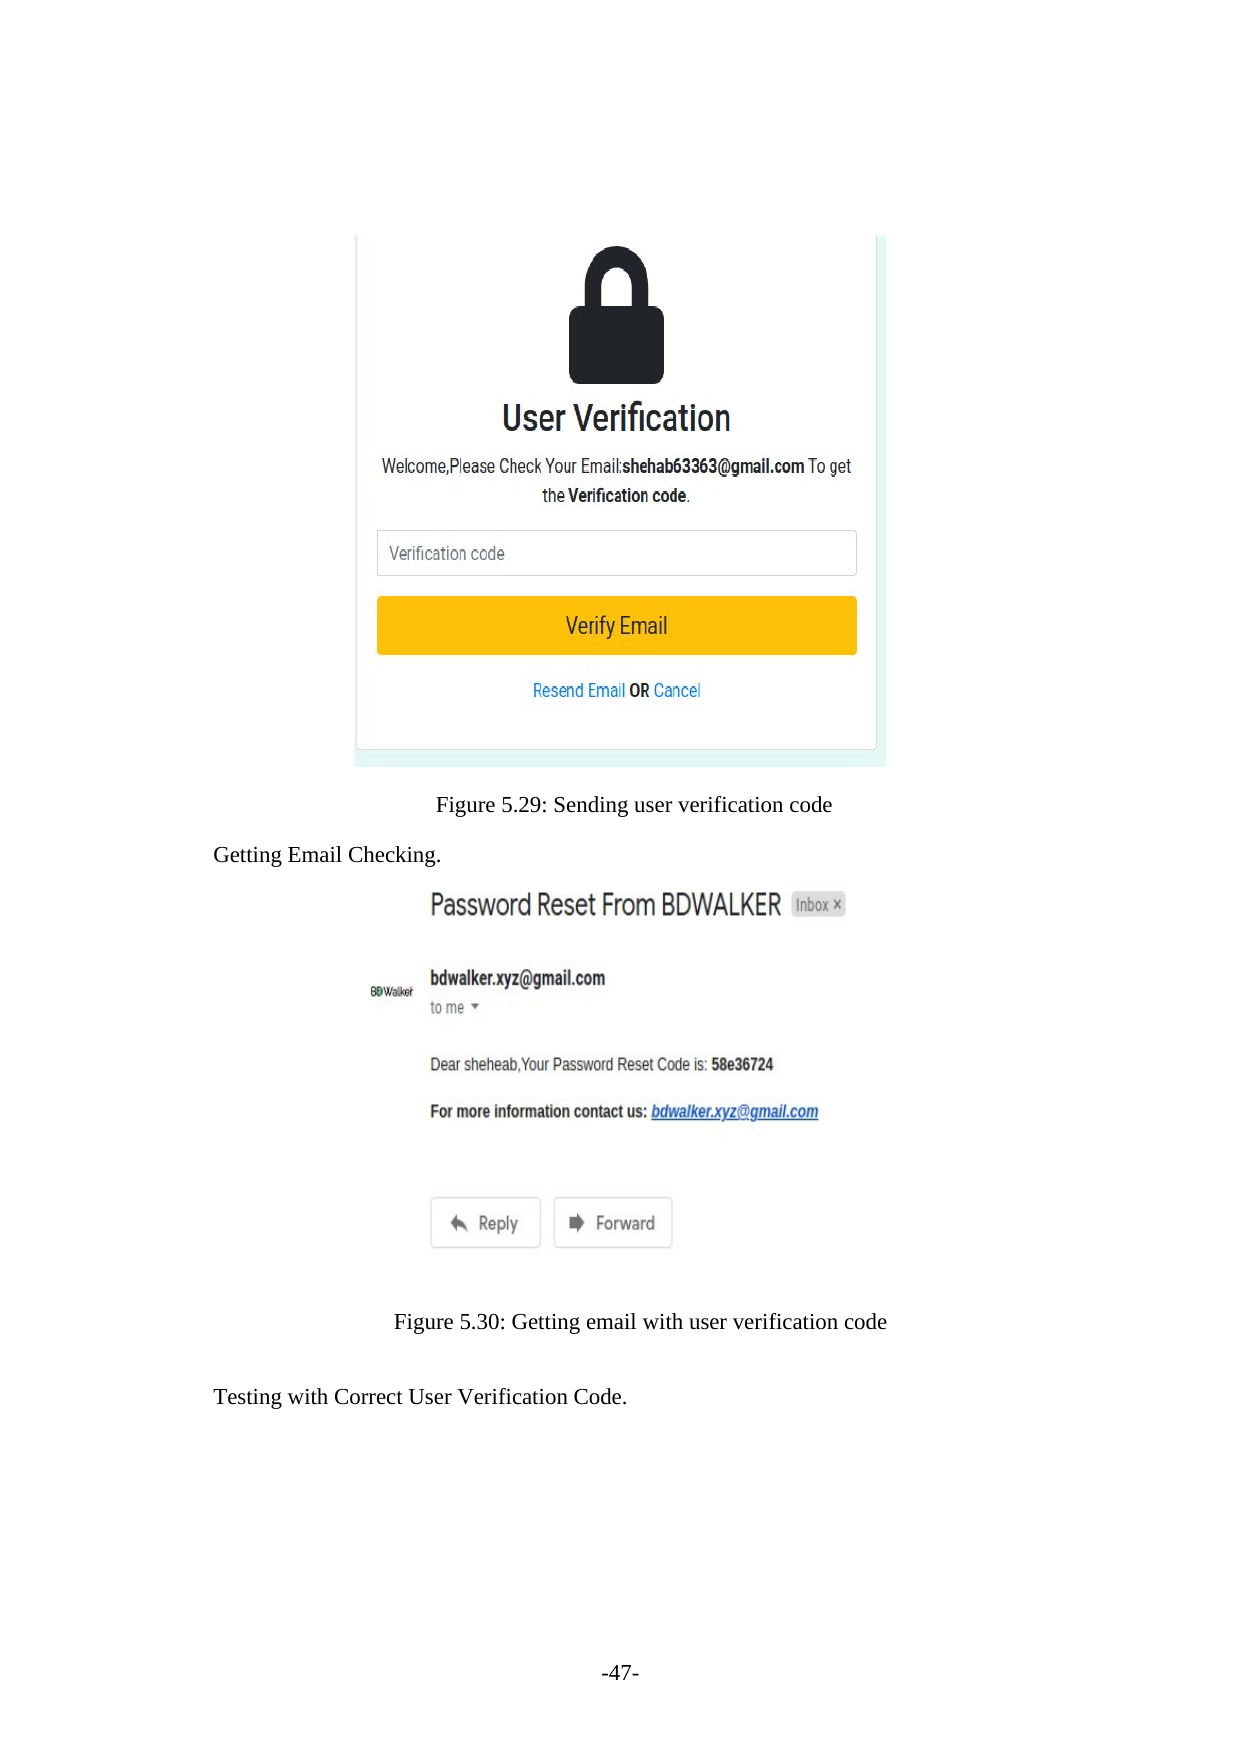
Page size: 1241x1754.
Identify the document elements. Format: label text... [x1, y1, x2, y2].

text Getting Email Checking. [213, 841, 1065, 867]
text Testing with Correct User Verification Code. [213, 1383, 1065, 1410]
text Figure 5.30: Getting email with user verification code [177, 1308, 888, 1334]
picture [354, 870, 886, 1284]
picture [354, 235, 886, 767]
text Figure 5.29: Sending user verification code [177, 791, 833, 817]
